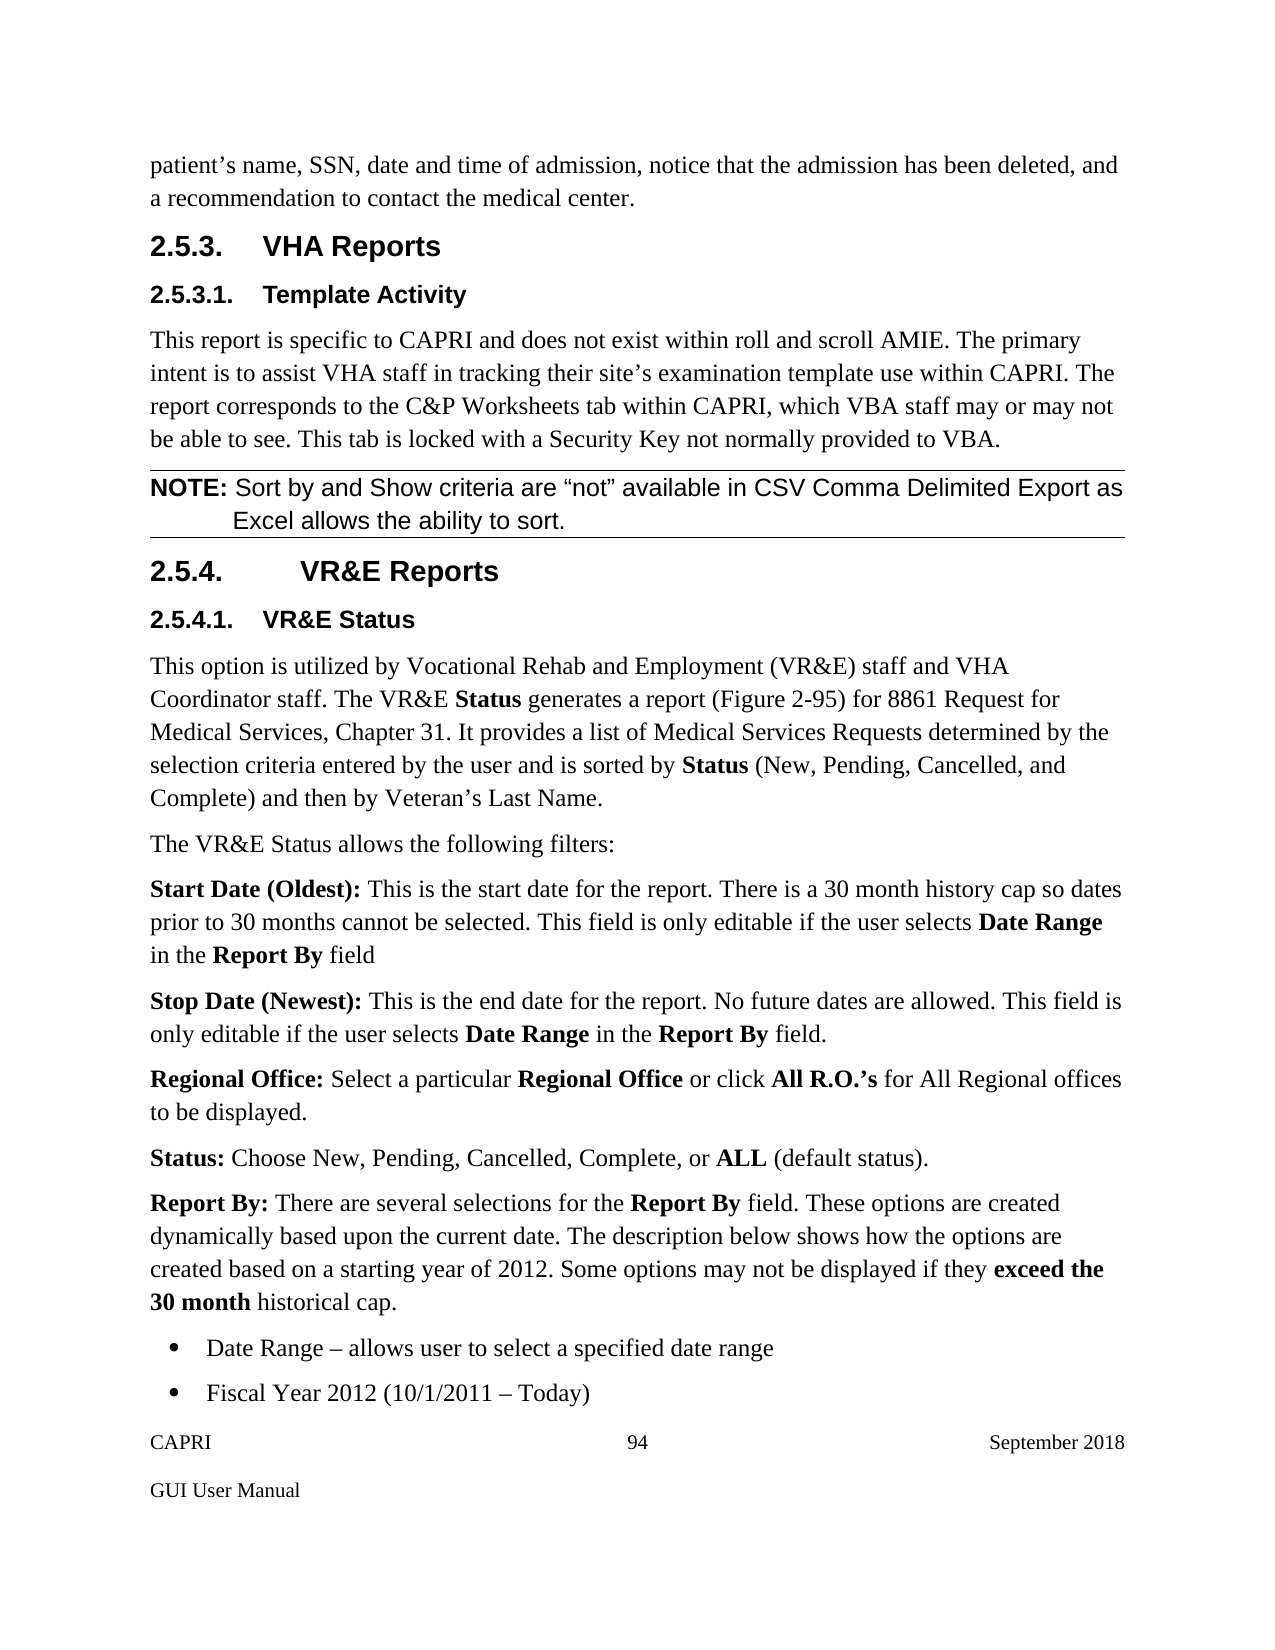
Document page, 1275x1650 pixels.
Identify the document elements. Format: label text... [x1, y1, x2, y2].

text Start Date (Oldest): This is the start date for the report. There is a 30 month history cap so dates prior to 30 months cannot be selected. This field is only editable if the user selects Date Range in the Report By field [150, 874, 1125, 969]
subtitle VHA Reports [150, 228, 1125, 262]
text Report By: There are several selections for the Report By field. These options are created dynamically based upon the current date. The description below shows how the options are created based on a starting year of 2012. Some options may not be displayed if they exceed the 30 month historical cap. [150, 1188, 1125, 1316]
subtitle Template Activity [150, 279, 1125, 308]
subtitle VR&E Reports [150, 554, 1125, 588]
text Stop Date (Newest): This is the end date for the report. No future dates are allowed. This field is only editable if the user selects Date Range in the Report By field. [150, 986, 1125, 1047]
text NOTE: Sort by and Show criteria are “not” available in CSV Comma Delimited Export as Excel allows the ability to sort. [150, 471, 1125, 537]
text Regional Office: Select a particular Regional Office or click All R.O.’s for All Regional offices to be displayed. [150, 1064, 1125, 1126]
text This report is specific to CAPRI and does not exist within roll and scroll AMIE. The primary intent is to assist VHA staff in tracking their site’s examination template use within CAPRI. The report corresponds to the C&P Worksheets tab within CAPRI, which VBA staff may or may not be able to see. This tab is locked with a Security Key not normally provided to VBA. [150, 325, 1125, 453]
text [150, 150, 1125, 212]
text Fiscal Year 2012 (10/1/2011 – Today) [169, 1378, 1125, 1407]
text The VR&E Status allows the following filters: [150, 829, 1125, 857]
text Status: Choose New, Pending, Cancelled, Complete, or ALL (default status). [150, 1143, 1125, 1172]
text Date Range – allows user to select a specified date range [169, 1333, 1125, 1362]
subtitle VR&E Status [150, 606, 1125, 634]
